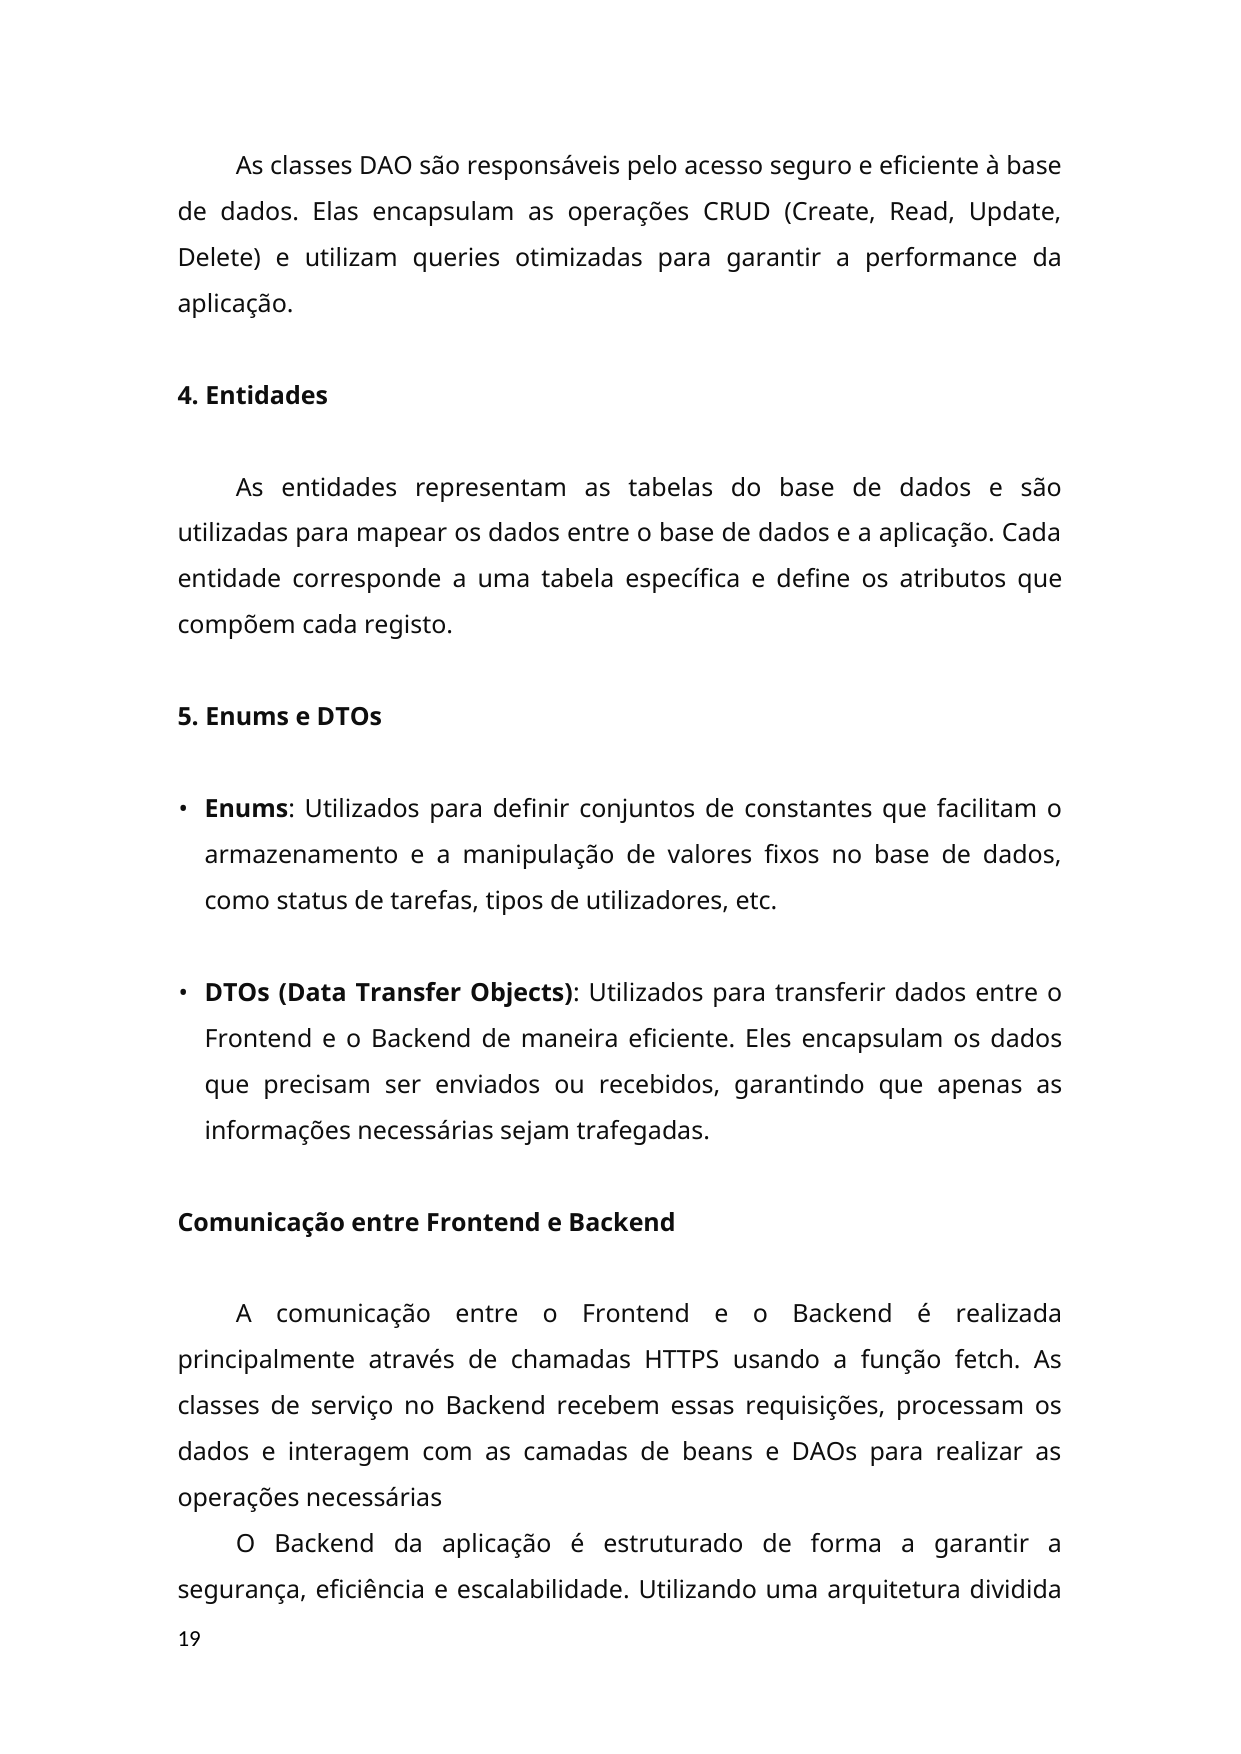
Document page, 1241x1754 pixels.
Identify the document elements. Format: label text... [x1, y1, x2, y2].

text 4. Entidades [177, 377, 1063, 411]
text As classes DAO são responsáveis pelo acesso seguro e eficiente à base de dados. Elas encapsulam as operações CRUD (Create, Read, Update, Delete) e utilizam queries otimizadas para garantir a performance da aplicação. [177, 148, 1063, 319]
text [177, 1526, 1063, 1606]
text Comunicação entre Frontend e Backend [177, 1204, 1063, 1238]
text • Enums: Utilizados para definir conjuntos de constantes que facilitam o armazenamento e a manipulação de valores fixos no base de dados, como status de tarefas, tipos de utilizadores, etc. [177, 791, 1063, 917]
text • DTOs (Data Transfer Objects): Utilizados para transferir dados entre o Frontend e o Backend de maneira eficiente. Eles encapsulam os dados que precisam ser enviados ou recebidos, garantindo que apenas as informações necessárias sejam trafegadas. [177, 974, 1063, 1146]
text A comunicação entre o Frontend e o Backend é realizada principalmente através de chamadas HTTPS usando a função fetch. As classes de serviço no Backend recebem essas requisições, processam os dados e interagem com as camadas de beans e DAOs para realizar as operações necessárias [177, 1296, 1063, 1514]
text As entidades representam as tabelas do base de dados e são utilizadas para mapear os dados entre o base de dados e a aplicação. Cada entidade corresponde a uma tabela específica e define os atributos que compõem cada registo. [177, 469, 1063, 641]
text 5. Enums e DTOs [177, 699, 1063, 733]
